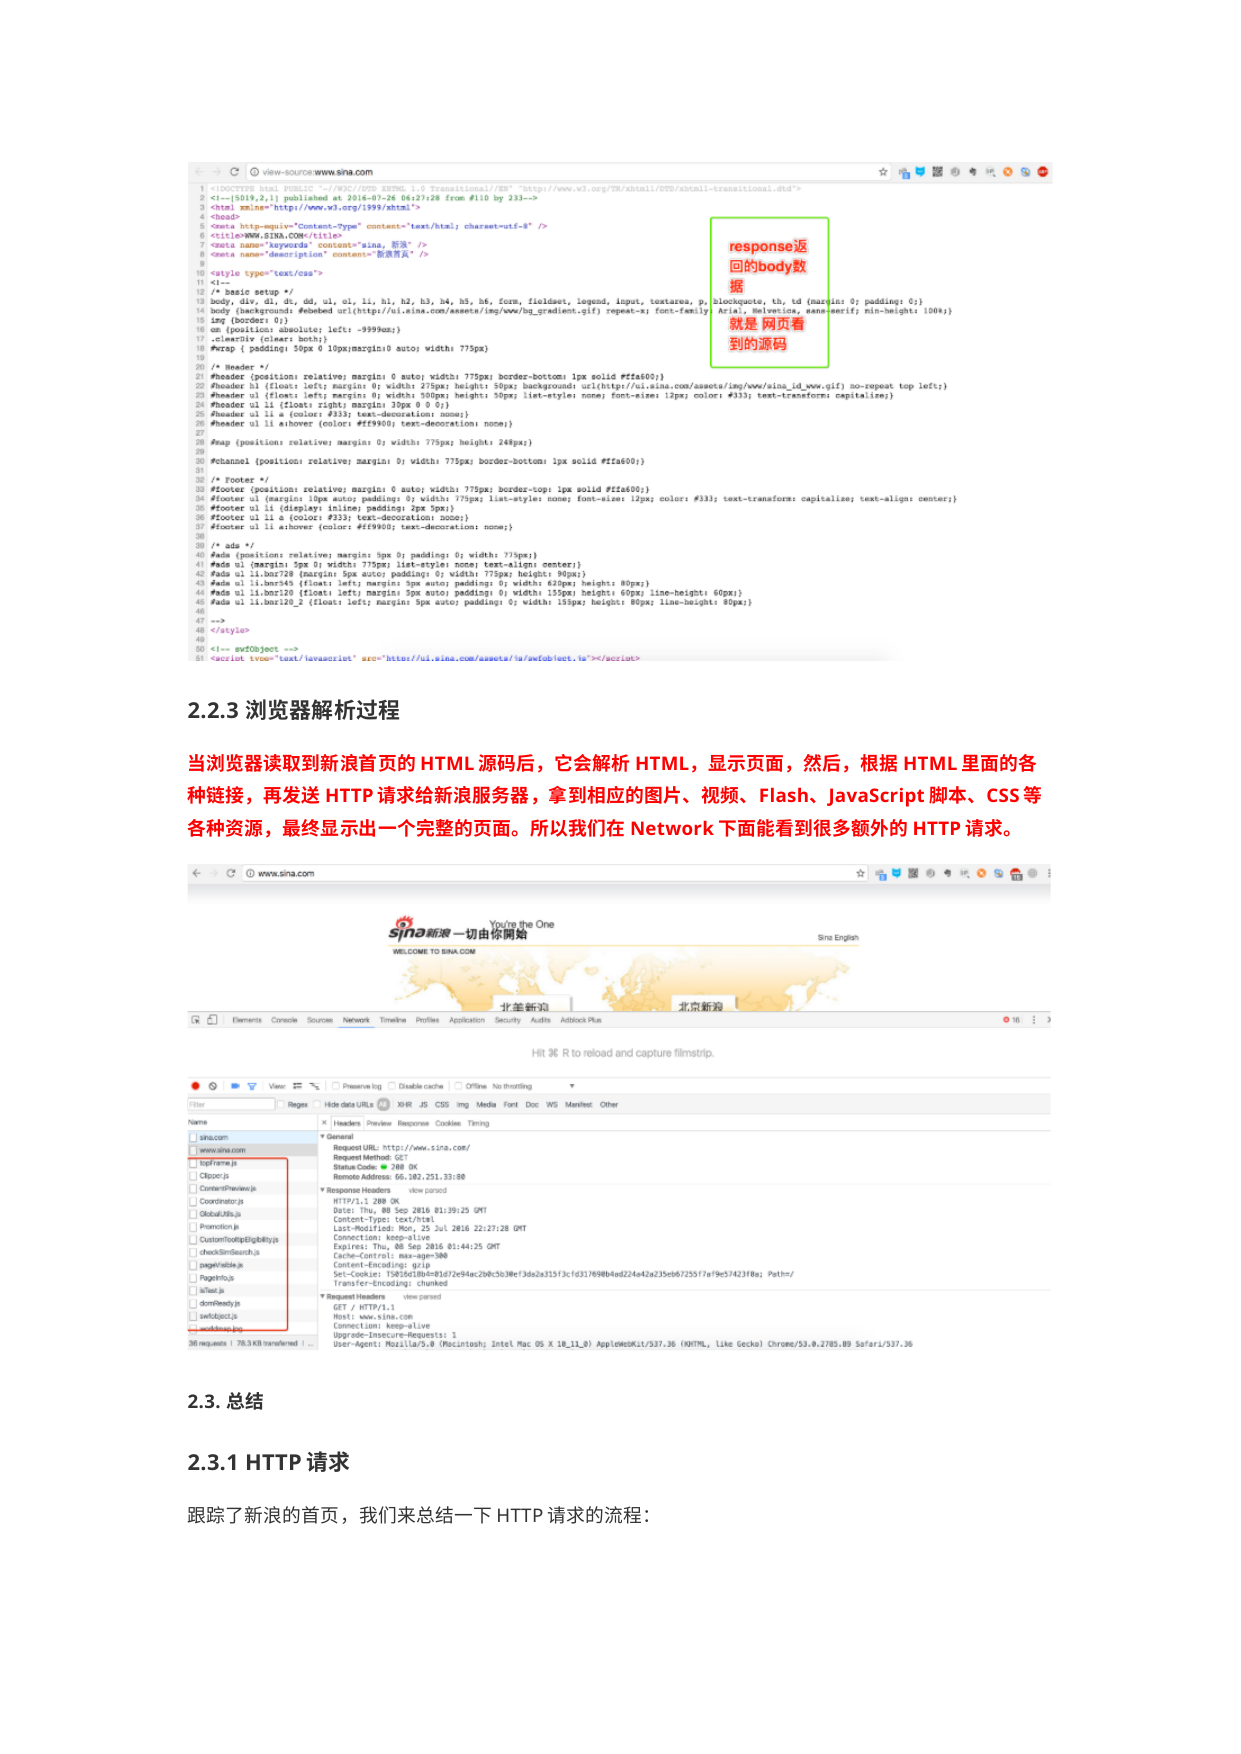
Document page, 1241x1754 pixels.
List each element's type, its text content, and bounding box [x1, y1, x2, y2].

text 2.3. 总结 [187, 1386, 1053, 1413]
text 当浏览器读取到新浪首页的HTML源码后，它会解析HTML，显示页面，然后，根据HTML里面的各种链接，再发送HTTP请求给新浪服务器，拿到相应的图片、视频、Flash、JavaScript脚本、CSS等各种资源，最终显示出一个完整的页面。所以我们在Network下面能看到很多额外的HTTP请求。 [187, 746, 1053, 843]
picture [187, 864, 1053, 1357]
text 2.3.1 HTTP请求 [187, 1445, 1053, 1477]
text 跟踪了新浪的首页，我们来总结一下HTTP请求的流程： [187, 1498, 1053, 1531]
text 2.2.3 浏览器解析过程 [187, 693, 1053, 724]
picture [187, 162, 1053, 661]
